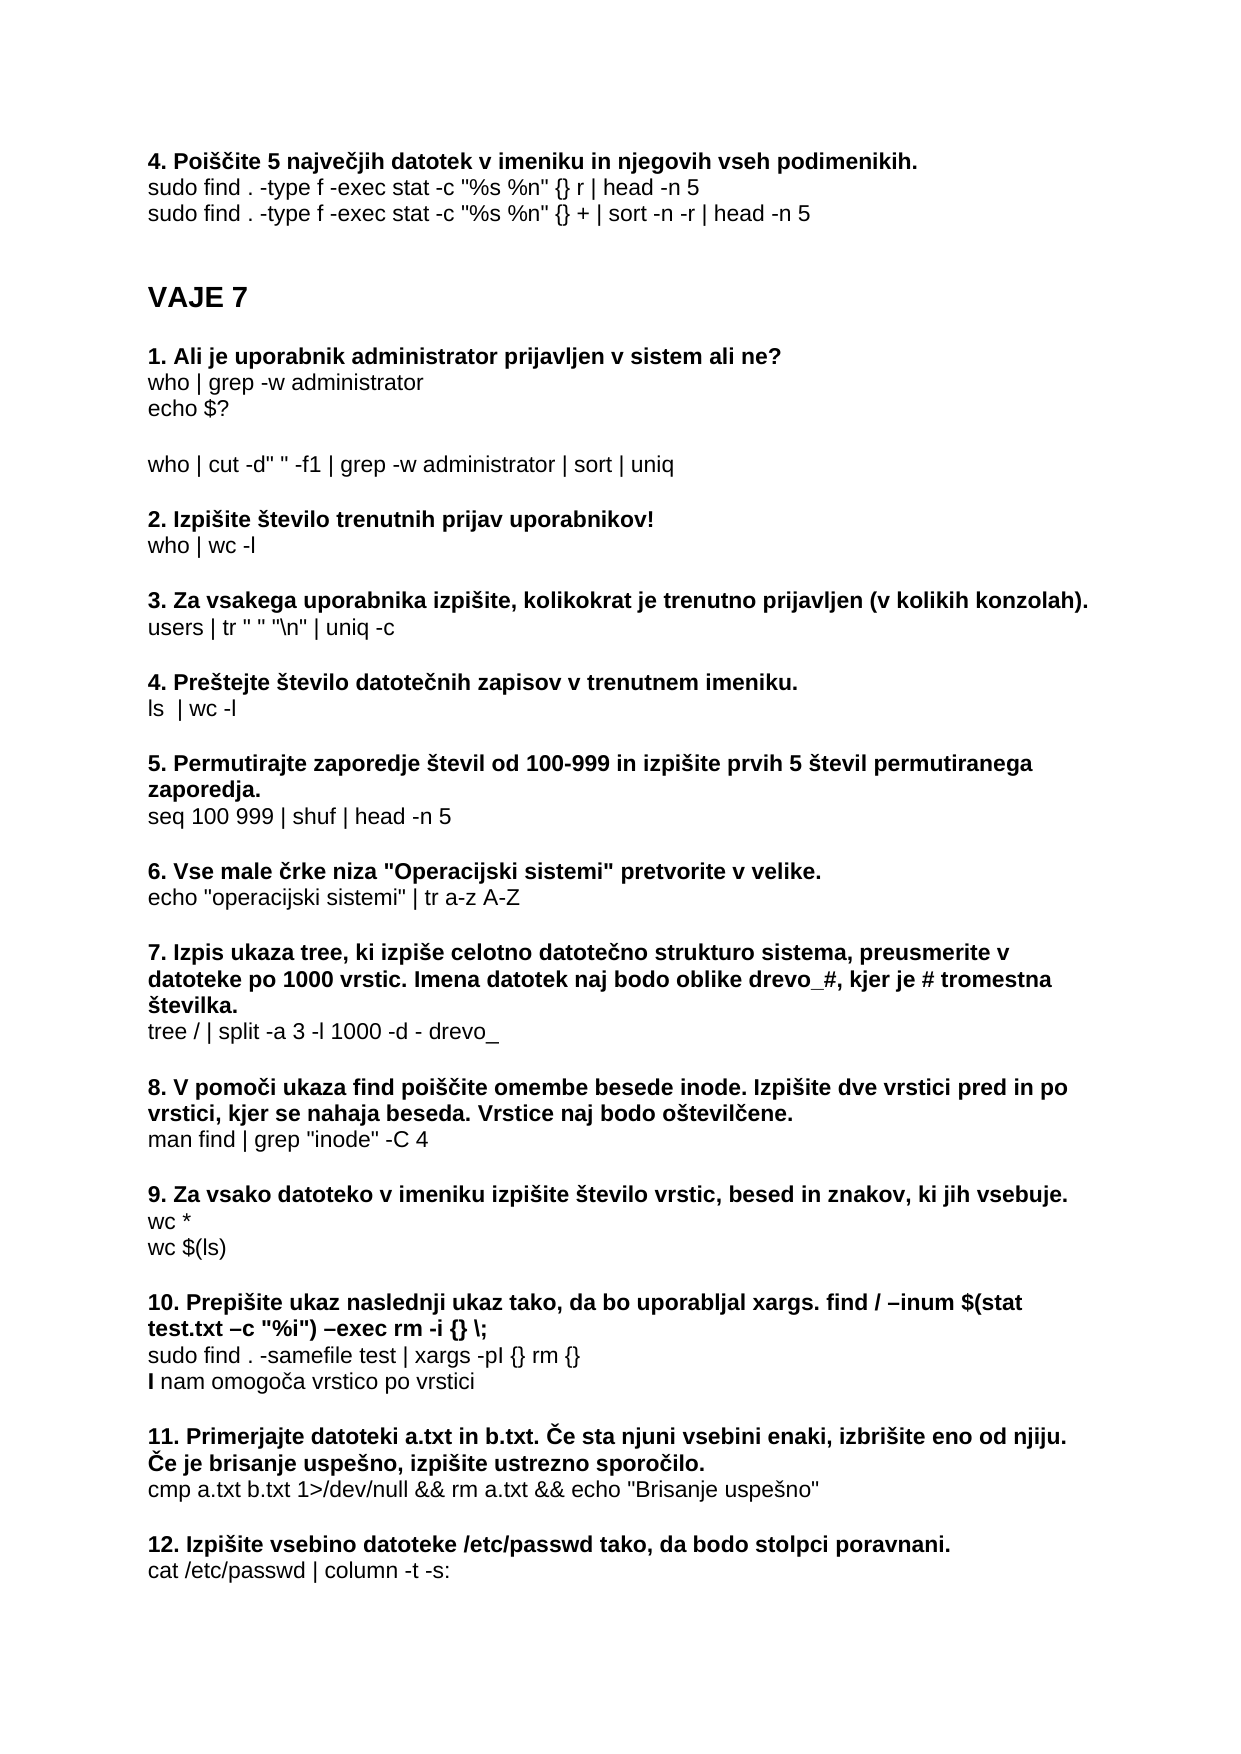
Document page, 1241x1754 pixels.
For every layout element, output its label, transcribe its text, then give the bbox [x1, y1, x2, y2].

text tree / | split -a 3 -l 1000 -d - drevo_ [148, 1018, 1093, 1045]
text users | tr " " "\n" | uniq -c [148, 613, 1093, 640]
text 10. Prepišite ukaz naslednji ukaz tako, da bo uporabljal xargs. find / –inum $(stat test.txt –c "%i") –exec rm -i {} \; [148, 1289, 1093, 1342]
text wc $(ls) [148, 1234, 1093, 1260]
text who | wc -l [148, 532, 1093, 558]
text man find | grep "inode" -C 4 [148, 1126, 1093, 1152]
text 1. Ali je uporabnik administrator prijavljen v sistem ali ne? [148, 343, 1093, 369]
text 5. Permutirajte zaporedje števil od 100-999 in izpišite prvih 5 števil permutiranega zaporedja. [148, 750, 1093, 803]
text 6. Vse male črke niza "Operacijski sistemi" pretvorite v velike. [148, 858, 1093, 884]
text cat /etc/passwd | column -t -s: [148, 1557, 1093, 1584]
text I nam omogoča vrstico po vrstici [148, 1368, 1093, 1394]
text 12. Izpišite vsebino datoteke /etc/passwd tako, da bodo stolpci poravnani. [148, 1531, 1093, 1557]
text sudo find . -samefile test | xargs -pI {} rm {} [148, 1342, 1093, 1368]
text who | grep -w administrator [148, 369, 1093, 395]
text echo $? [148, 395, 1093, 422]
text echo "operacijski sistemi" | tr a-z A-Z [148, 884, 1093, 911]
text wc * [148, 1208, 1093, 1234]
text 11. Primerjajte datoteki a.txt in b.txt. Če sta njuni vsebini enaki, izbrišite eno od njiju. Če je brisanje uspešno, izpišite ustrezno sporočilo. [148, 1423, 1093, 1476]
text 2. Izpišite število trenutnih prijav uporabnikov! [148, 506, 1093, 532]
text ls | wc -l [148, 695, 1093, 721]
text VAJE 7 [148, 280, 1093, 314]
text seq 100 999 | shuf | head -n 5 [148, 803, 1093, 829]
text 4. Poiščite 5 največjih datotek v imeniku in njegovih vseh podimenikih. [148, 148, 1093, 174]
text 9. Za vsako datoteko v imeniku izpišite število vrstic, besed in znakov, ki jih vsebuje. [148, 1181, 1093, 1208]
text cmp a.txt b.txt 1>/dev/null && rm a.txt && echo "Brisanje uspešno" [148, 1476, 1093, 1502]
text 4. Preštejte število datotečnih zapisov v trenutnem imeniku. [148, 668, 1093, 695]
text 3. Za vsakega uporabnika izpišite, kolikokrat je trenutno prijavljen (v kolikih konzolah). [148, 587, 1093, 613]
text sudo find . -type f -exec stat -c "%s %n" {} r | head -n 5 [148, 174, 1093, 200]
text 8. V pomoči ukaza find poiščite omembe besede inode. Izpišite dve vrstici pred in po vrstici, kjer se nahaja beseda. Vrstice naj bodo oštevilčene. [148, 1073, 1093, 1126]
text 7. Izpis ukaza tree, ki izpiše celotno datotečno strukturo sistema, preusmerite v datoteke po 1000 vrstic. Imena datotek naj bodo oblike drevo_#, kjer je # tromestna številka. [148, 939, 1093, 1018]
text who | cut -d" " -f1 | grep -w administrator | sort | uniq [148, 451, 1093, 477]
text sudo find . -type f -exec stat -c "%s %n" {} + | sort -n -r | head -n 5 [148, 200, 1093, 227]
